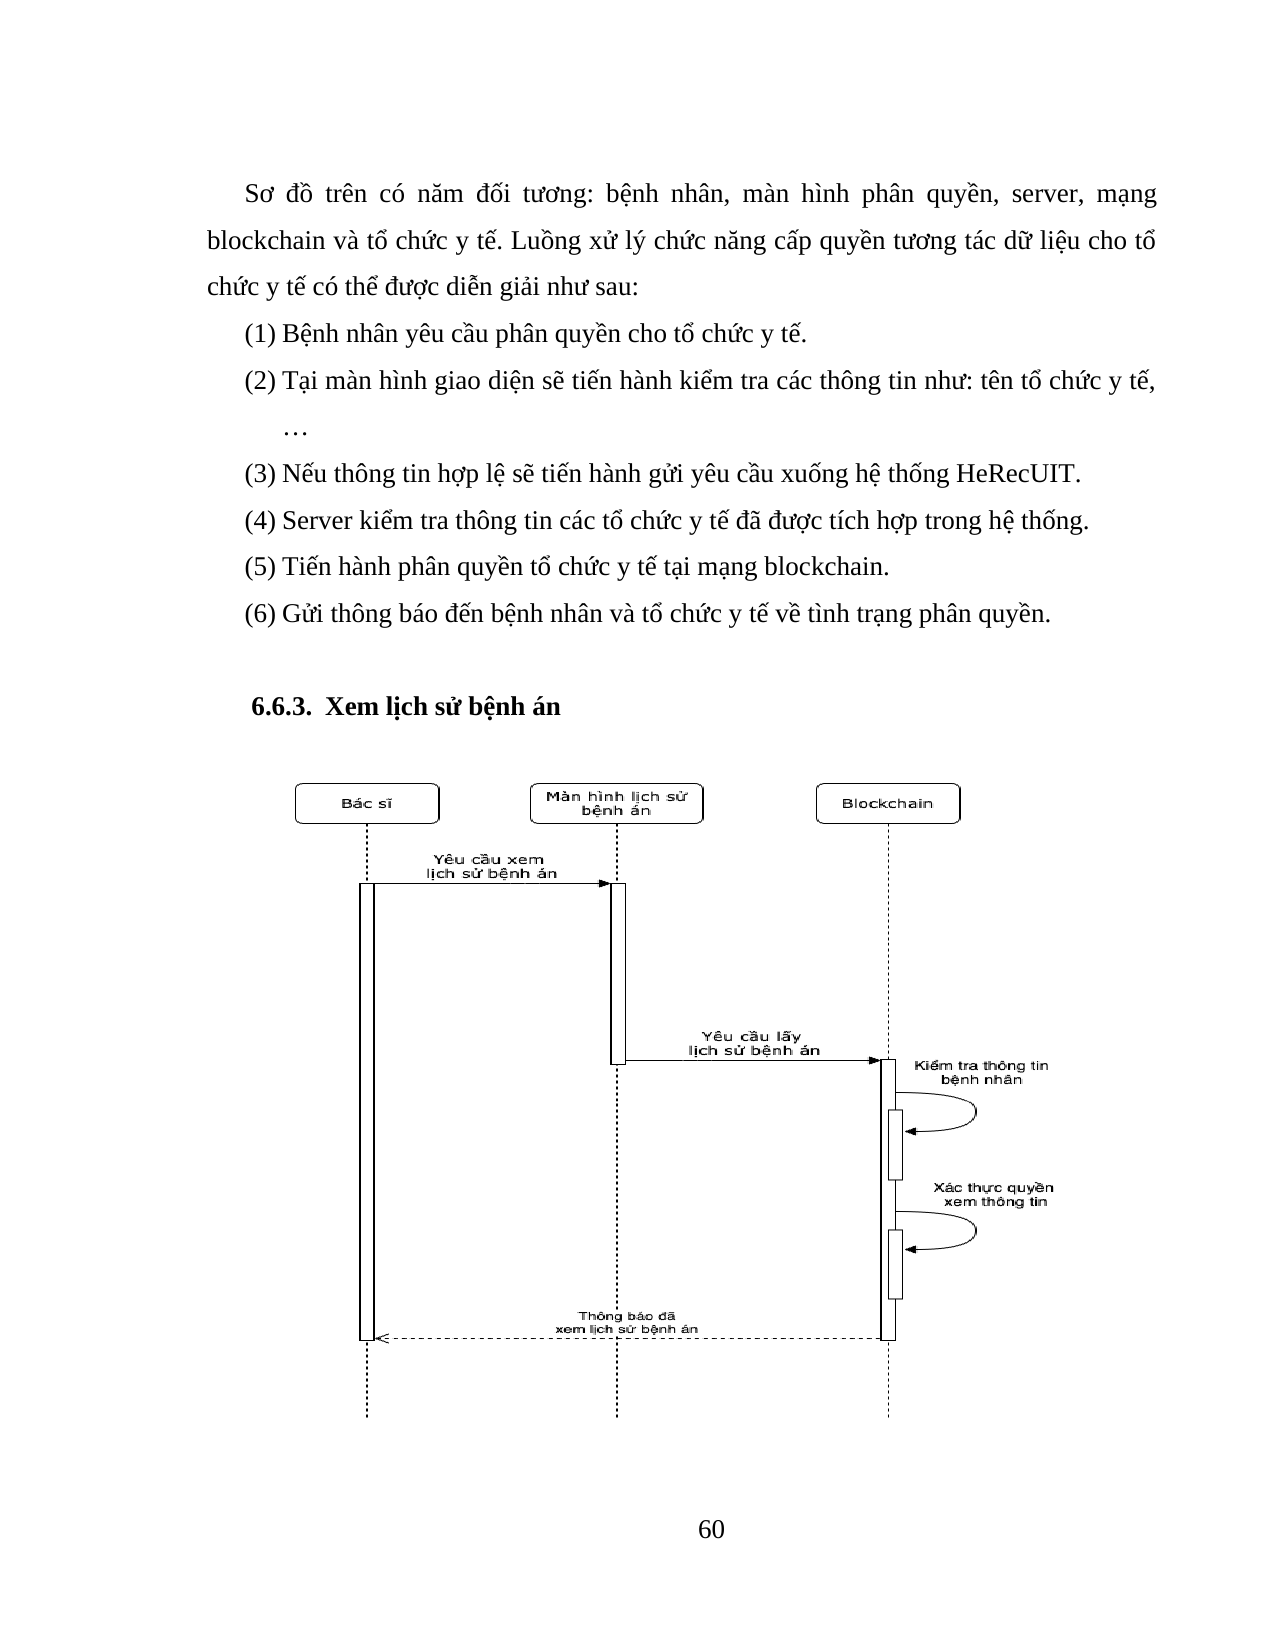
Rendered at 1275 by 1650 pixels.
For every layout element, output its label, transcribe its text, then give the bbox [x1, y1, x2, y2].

list Nếu thông tin hợp lệ sẽ tiến hành gửi yêu cầu xuống hệ thống HeRecUIT. [244, 457, 1157, 488]
list Sơ đồ trên có năm đối tương: bệnh nhân, màn hình phân quyền, server, mạng blockchain và tổ chức y tế. Luồng xử lý chức năng cấp quyền tương tác dữ liệu cho tổ chức y tế có thể được diễn giải như sau: [207, 177, 1157, 302]
list Bệnh nhân yêu cầu phân quyền cho tổ chức y tế. [244, 317, 1157, 348]
list Tại màn hình giao diện sẽ tiến hành kiểm tra các thông tin như: tên tổ chức y tế,… [244, 364, 1157, 442]
list Tiến hành phân quyền tổ chức y tế tại mạng blockchain. [244, 551, 1157, 582]
list Xem lịch sử bệnh án [251, 691, 1157, 722]
picture [295, 783, 1069, 1420]
list Server kiểm tra thông tin các tổ chức y tế đã được tích hợp trong hệ thống. [244, 504, 1157, 535]
list Gửi thông báo đến bệnh nhân và tổ chức y tế về tình trạng phân quyền. [244, 597, 1157, 628]
